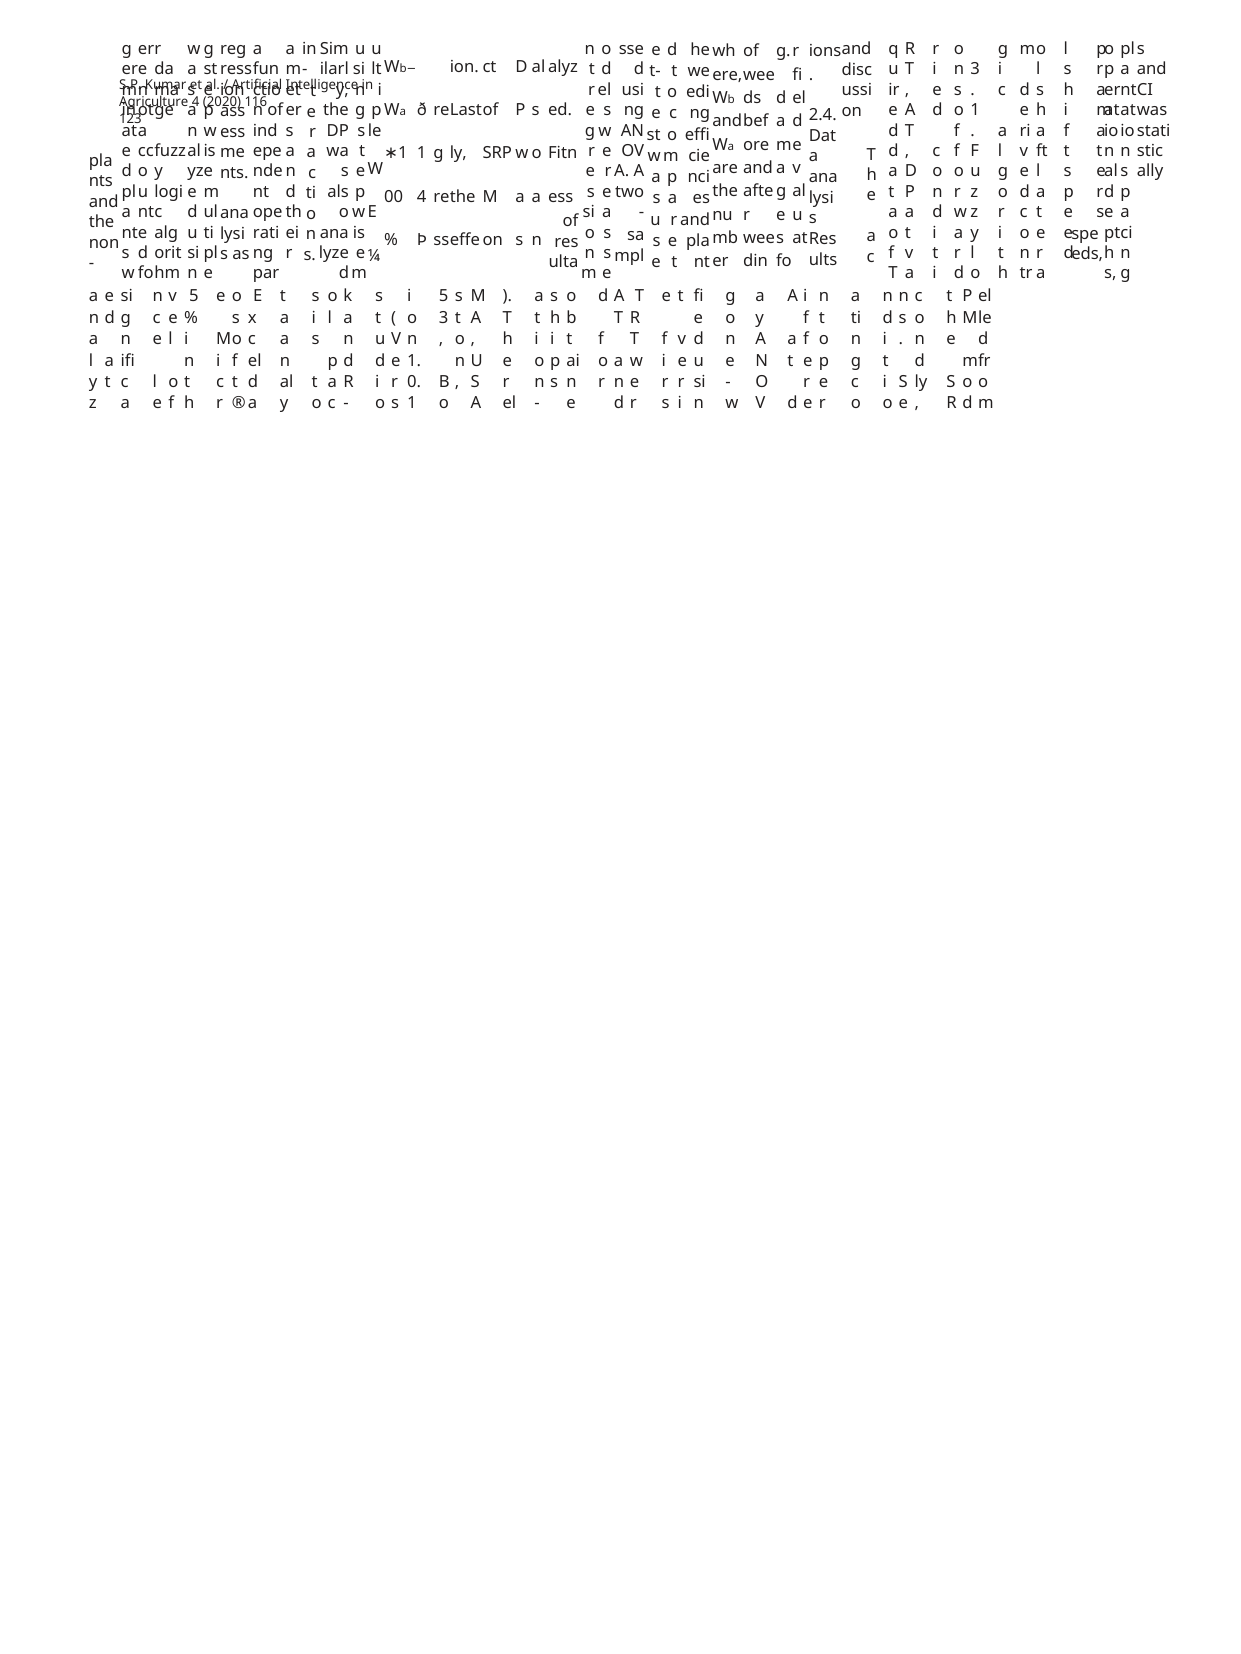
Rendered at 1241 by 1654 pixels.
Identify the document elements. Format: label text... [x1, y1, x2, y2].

text sample t-test was used to compare the weeding efficiencies and plant [679, 38, 710, 272]
text assessments. analysis as a function of independent operating parameters and their in- [220, 38, 318, 283]
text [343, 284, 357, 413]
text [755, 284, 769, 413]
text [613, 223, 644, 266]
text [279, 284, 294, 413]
text plants and the non-germinated plants were not accounted for damage fuzzy logic algorithm was analyzed using stepwise multiple regression [88, 38, 253, 283]
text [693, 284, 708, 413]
text speeds, operational depths, plantation spacings and CI was statistically [1071, 38, 1172, 283]
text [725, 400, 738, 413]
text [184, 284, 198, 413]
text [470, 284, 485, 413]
text teractions. Similarly, the DP was also analyzed using stepwise multiple [318, 38, 348, 283]
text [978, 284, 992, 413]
text WE ¼Wb−Wa∗100% ð14Þ regression. Lastly, the effect of SRPM on DP was also analyzed. Fitness [367, 38, 581, 269]
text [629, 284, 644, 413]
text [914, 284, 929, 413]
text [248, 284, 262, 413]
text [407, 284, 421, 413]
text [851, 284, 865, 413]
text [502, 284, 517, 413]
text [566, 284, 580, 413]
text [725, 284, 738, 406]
text of resultant regression models were assessed using ANOVA. A two- [613, 38, 644, 222]
text 2.4. Data analysis 3. Results and discussion [808, 38, 874, 269]
text where, Wb and Wa are the number of weeds before and after weeding. damages for field evaluations. [712, 38, 841, 271]
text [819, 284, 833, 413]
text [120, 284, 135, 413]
